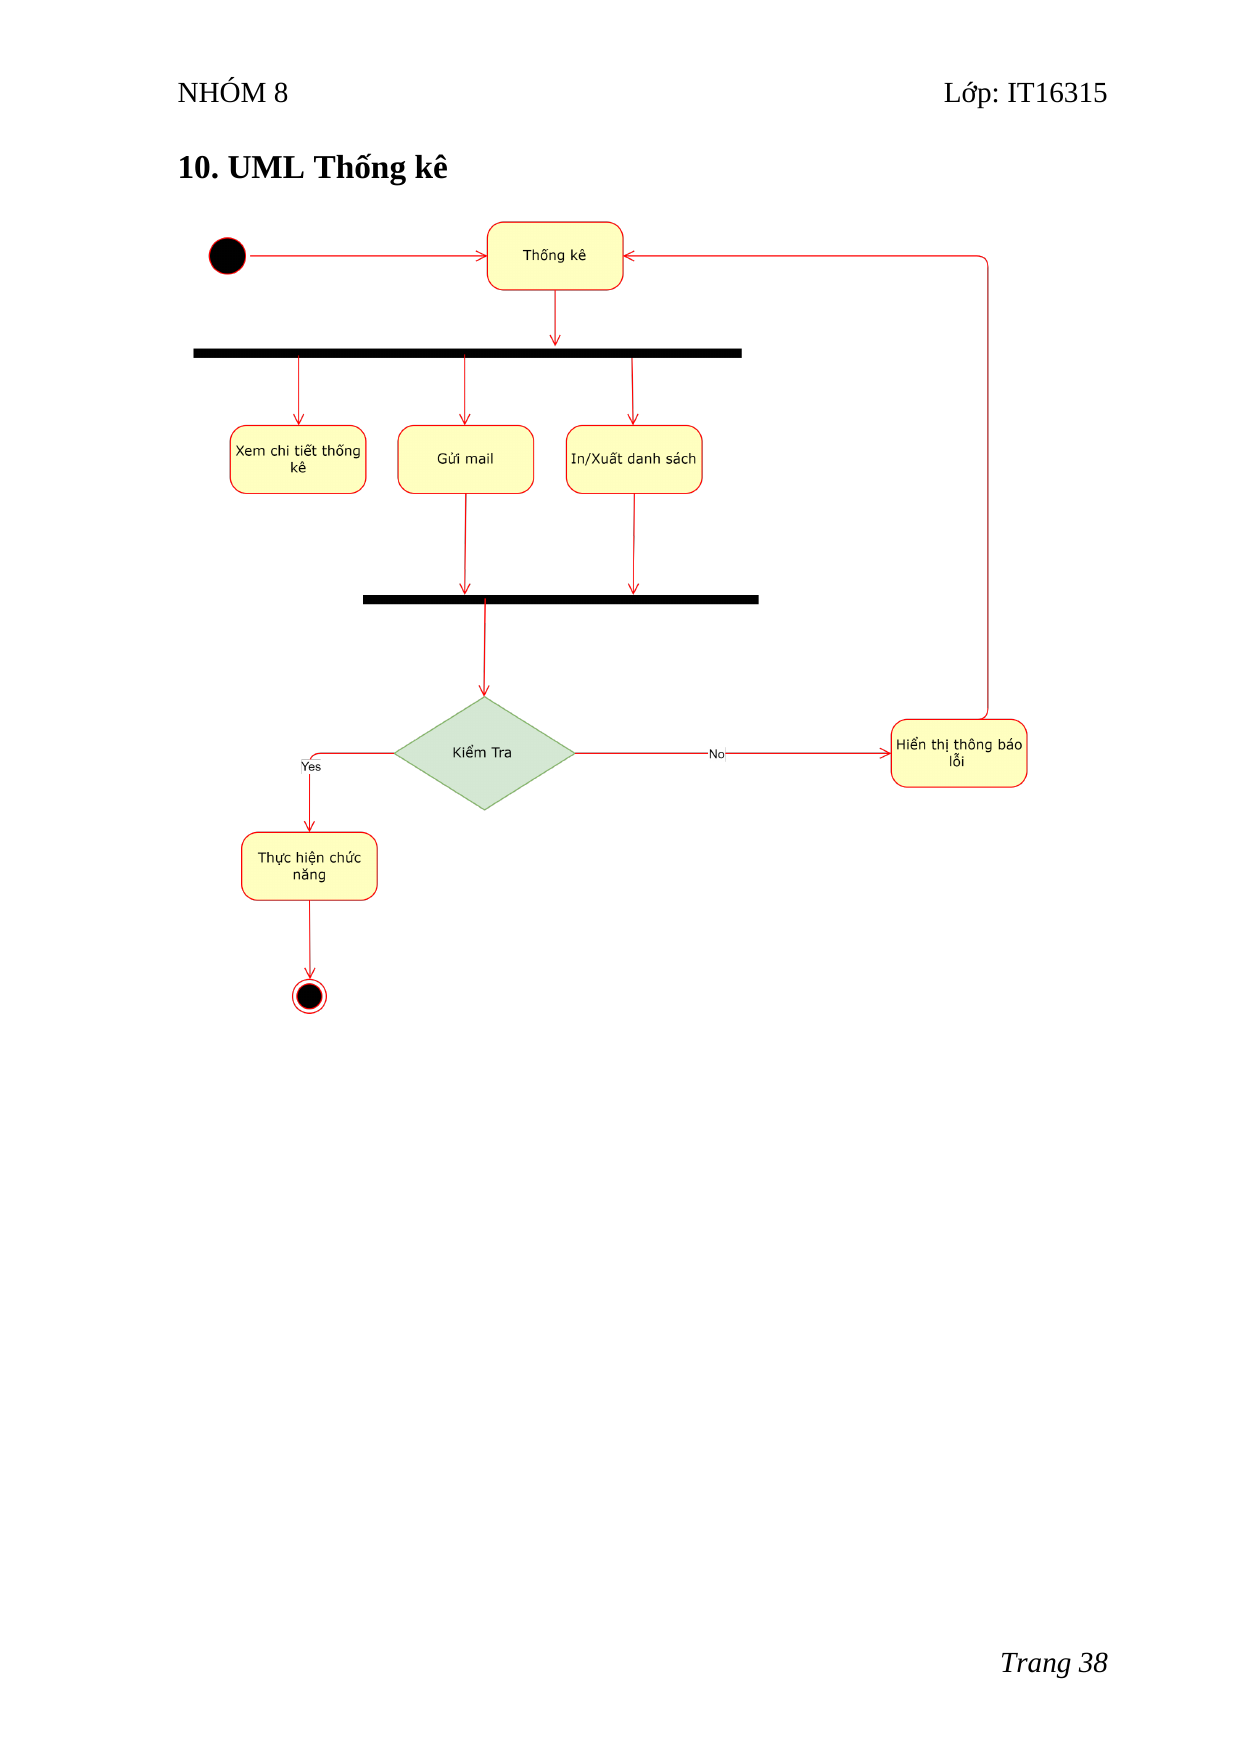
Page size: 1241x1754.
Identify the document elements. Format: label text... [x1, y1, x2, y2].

picture [177, 210, 1038, 1025]
